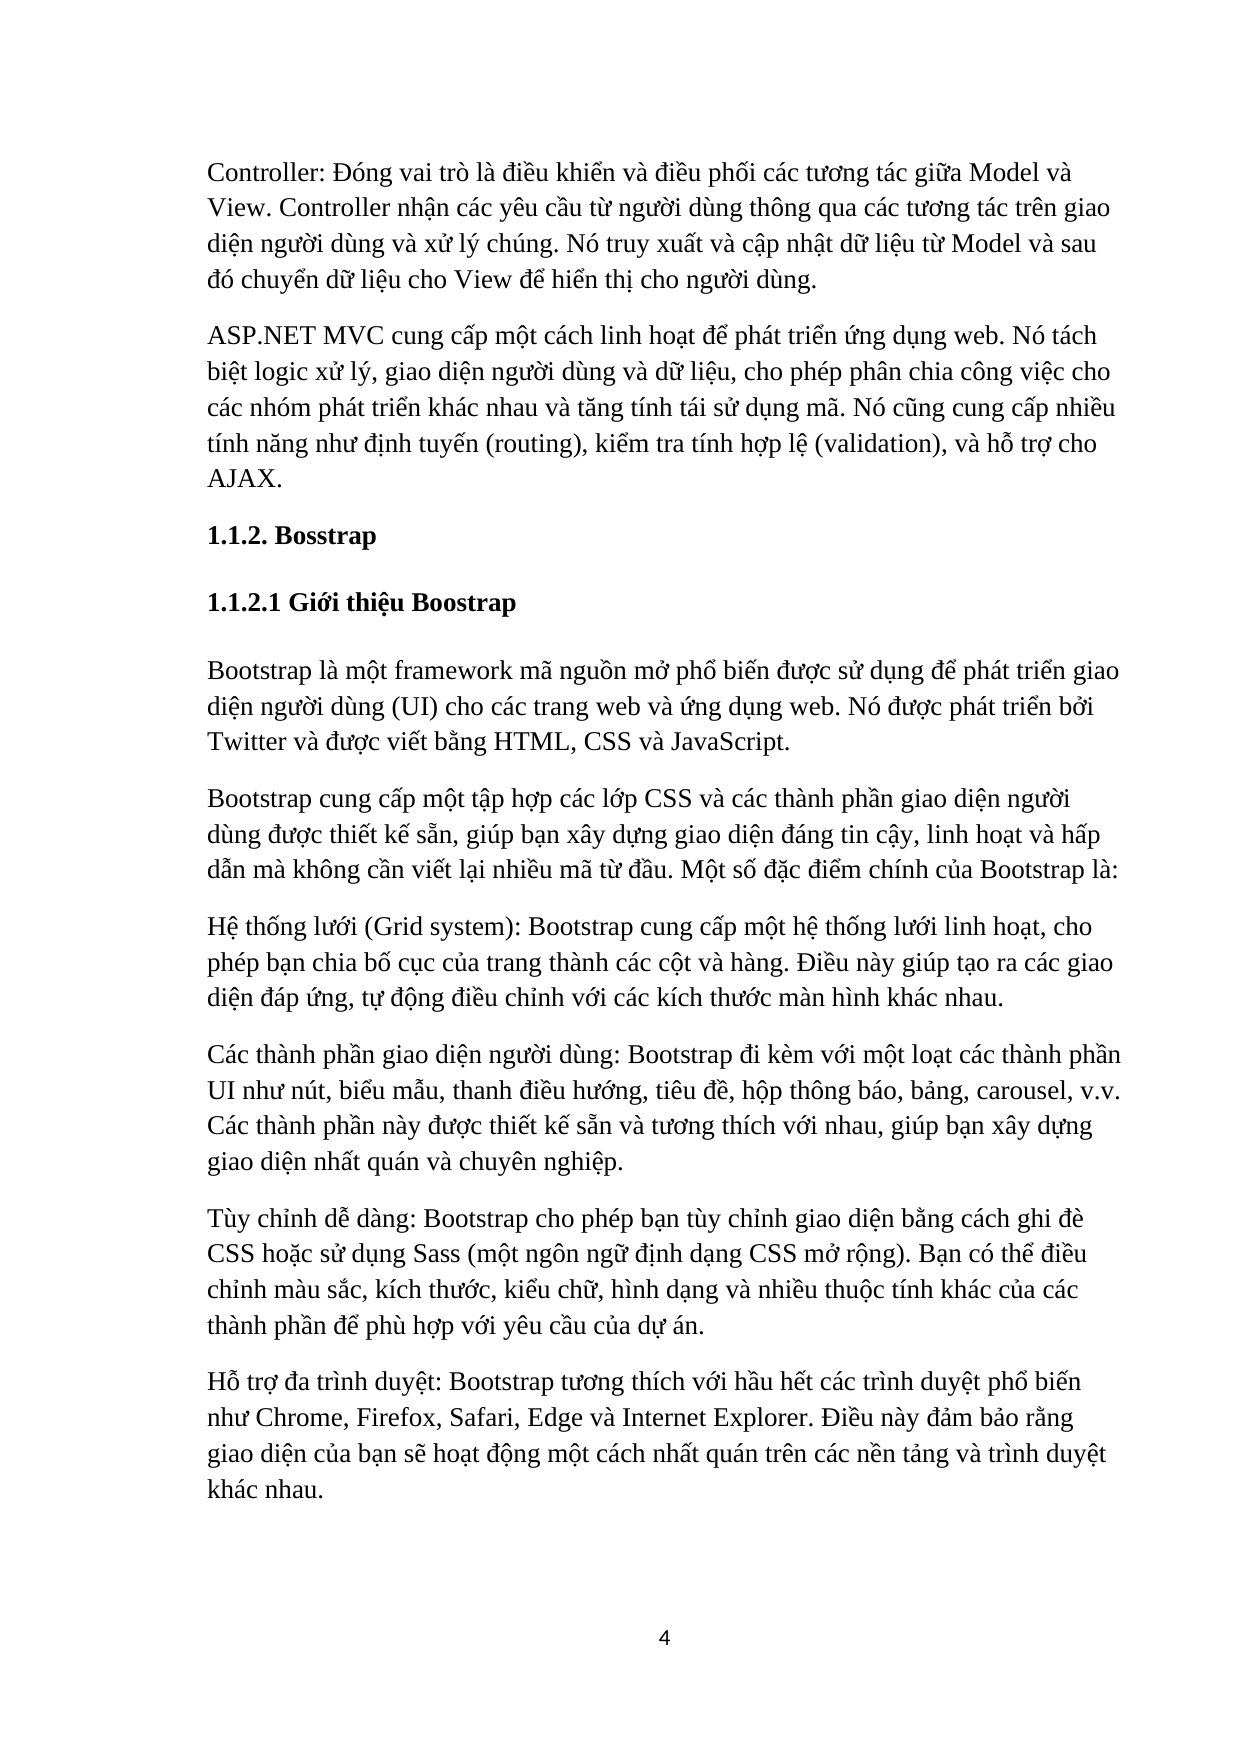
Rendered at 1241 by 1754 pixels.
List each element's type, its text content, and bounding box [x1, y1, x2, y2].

text ASP.NET MVC cung cấp một cách linh hoạt để phát triển ứng dụng web. Nó tách biệt logic xử lý, giao diện người dùng và dữ liệu, cho phép phân chia công việc cho các nhóm phát triển khác nhau và tăng tính tái sử dụng mã. Nó cũng cung cấp nhiều tính năng như định tuyến (routing), kiểm tra tính hợp lệ (validation), và hỗ trợ cho AJAX. [207, 319, 1122, 493]
text 1.1.2. Bosstrap [207, 519, 1122, 550]
text Bootstrap là một framework mã nguồn mở phổ biến được sử dụng để phát triển giao diện người dùng (UI) cho các trang web và ứng dụng web. Nó được phát triển bởi Twitter và được viết bằng HTML, CSS và JavaScript. [207, 654, 1122, 757]
text 1.1.2.1 Giới thiệu Boostrap [207, 586, 1122, 618]
text Hỗ trợ đa trình duyệt: Bootstrap tương thích với hầu hết các trình duyệt phổ biến như Chrome, Firefox, Safari, Edge và Internet Explorer. Điều này đảm bảo rằng giao diện của bạn sẽ hoạt động một cách nhất quán trên các nền tảng và trình duyệt khác nhau. [207, 1366, 1122, 1504]
text Các thành phần giao diện người dùng: Bootstrap đi kèm với một loạt các thành phần UI như nút, biểu mẫu, thanh điều hướng, tiêu đề, hộp thông báo, bảng, carousel, v.v. Các thành phần này được thiết kế sẵn và tương thích với nhau, giúp bạn xây dựng giao diện nhất quán và chuyên nghiệp. [207, 1038, 1122, 1176]
text Hệ thống lưới (Grid system): Bootstrap cung cấp một hệ thống lưới linh hoạt, cho phép bạn chia bố cục của trang thành các cột và hàng. Điều này giúp tạo ra các giao diện đáp ứng, tự động điều chỉnh với các kích thước màn hình khác nhau. [207, 910, 1122, 1013]
text Bootstrap cung cấp một tập hợp các lớp CSS và các thành phần giao diện người dùng được thiết kế sẵn, giúp bạn xây dựng giao diện đáng tin cậy, linh hoạt và hấp dẫn mà không cần viết lại nhiều mã từ đầu. Một số đặc điểm chính của Bootstrap là: [207, 782, 1122, 884]
text Controller: Đóng vai trò là điều khiển và điều phối các tương tác giữa Model và View. Controller nhận các yêu cầu từ người dùng thông qua các tương tác trên giao diện người dùng và xử lý chúng. Nó truy xuất và cập nhật dữ liệu từ Model và sau đó chuyển dữ liệu cho View để hiển thị cho người dùng. [207, 156, 1122, 294]
text Tùy chỉnh dễ dàng: Bootstrap cho phép bạn tùy chỉnh giao diện bằng cách ghi đè CSS hoặc sử dụng Sass (một ngôn ngữ định dạng CSS mở rộng). Bạn có thể điều chỉnh màu sắc, kích thước, kiểu chữ, hình dạng và nhiều thuộc tính khác của các thành phần để phù hợp với yêu cầu của dự án. [207, 1202, 1122, 1340]
